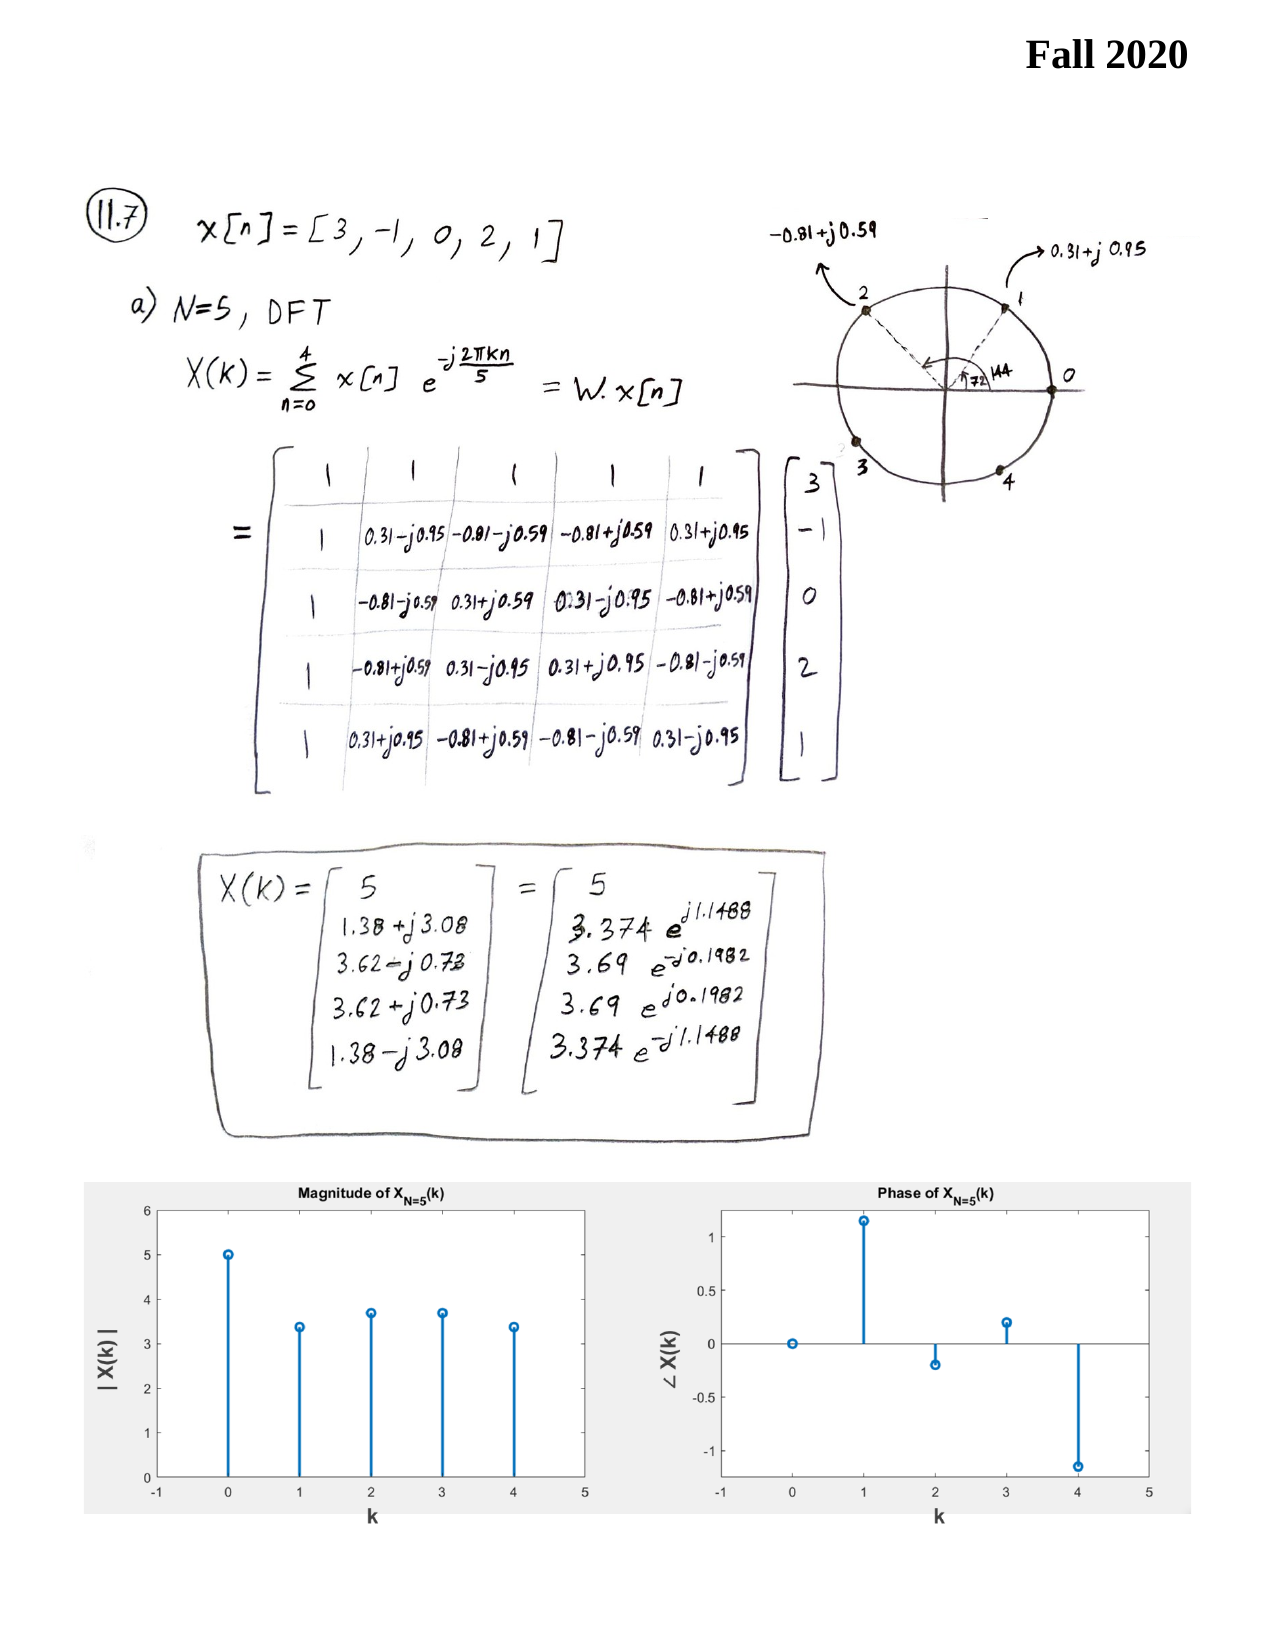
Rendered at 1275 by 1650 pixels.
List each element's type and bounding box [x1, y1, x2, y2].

picture [75, 835, 1199, 1157]
picture [75, 182, 1200, 811]
picture [83, 1182, 1192, 1541]
